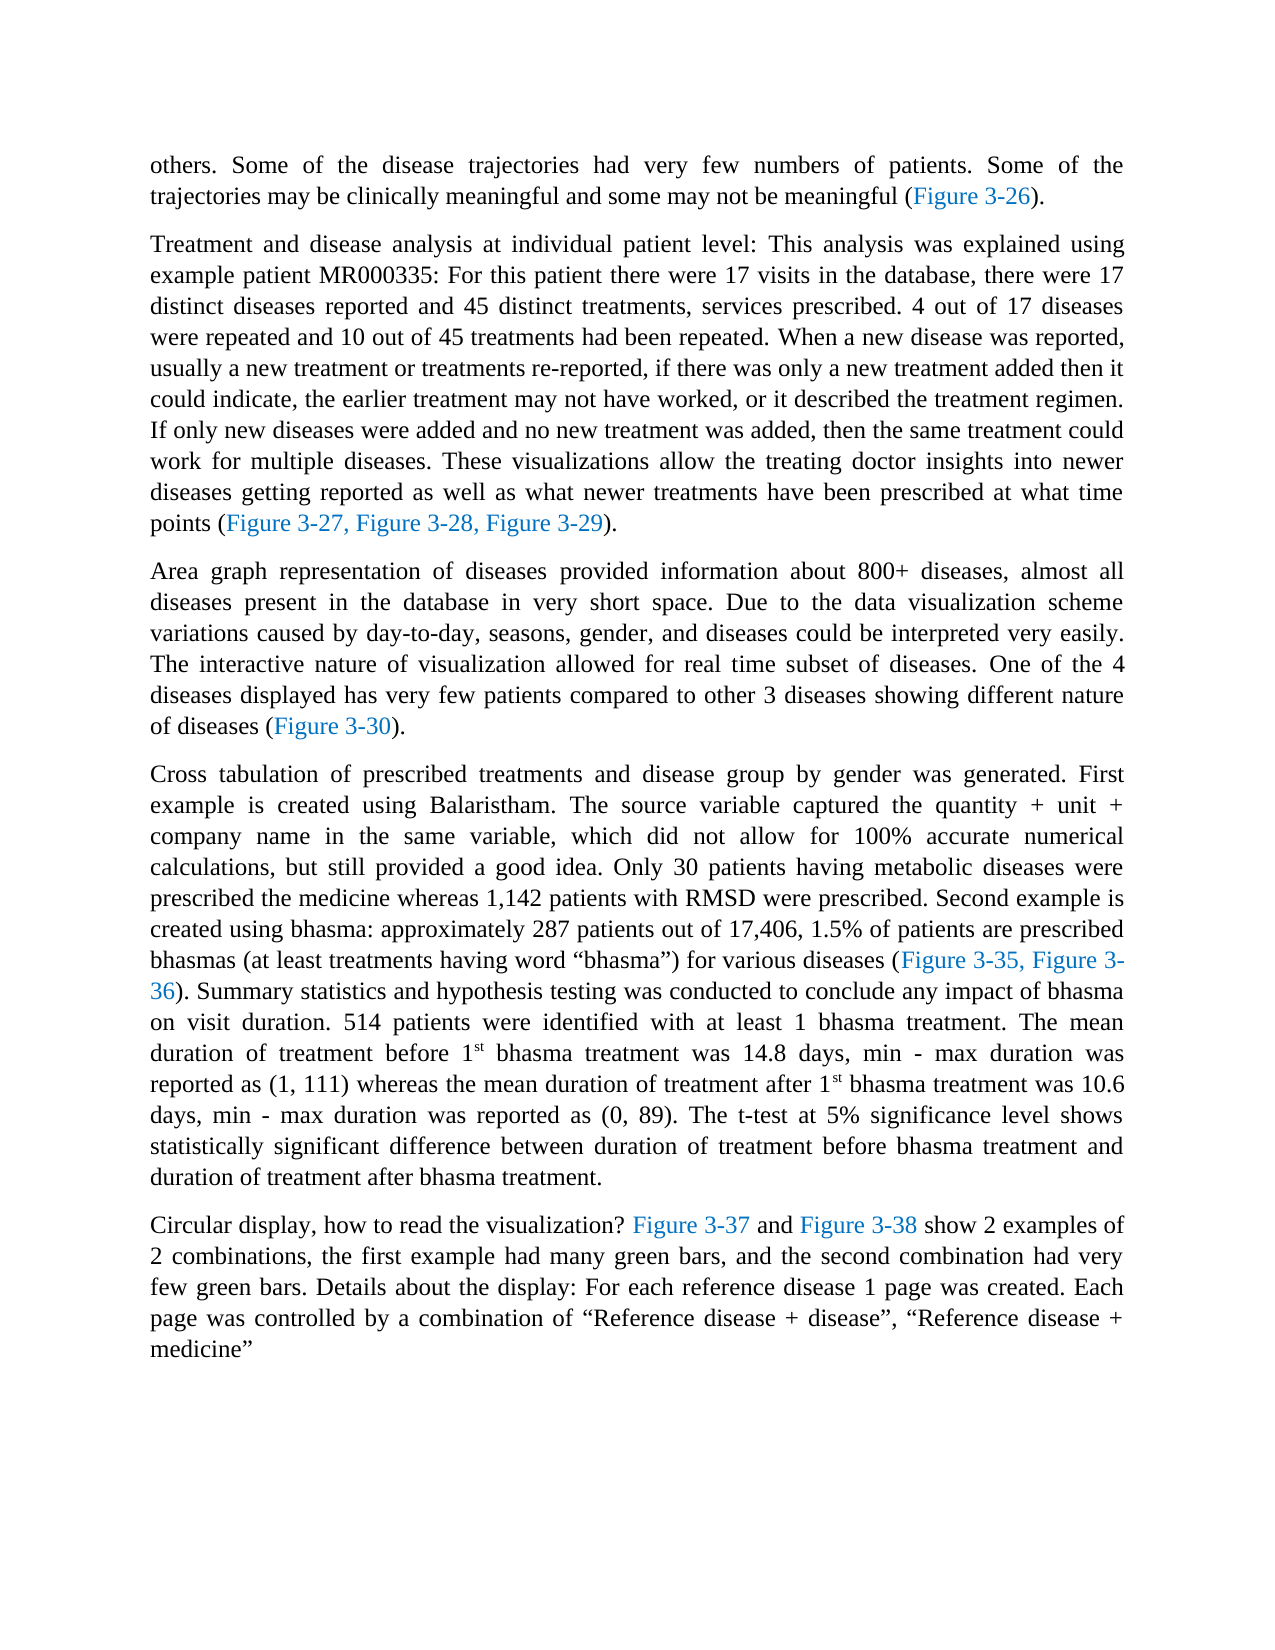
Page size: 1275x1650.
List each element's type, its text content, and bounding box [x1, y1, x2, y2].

text Cross tabulation of prescribed treatments and disease group by gender was generated. First example is created using Balaristham. The source variable captured the quantity + unit + company name in the same variable, which did not allow for 100% accurate numerical calculations, but still provided a good idea. Only 30 patients having metabolic diseases were prescribed the medicine whereas 1,142 patients with RMSD were prescribed. Second example is created using bhasma: approximately 287 patients out of 17,406, 1.5% of patients are prescribed bhasmas (at least treatments having word “bhasma”) for various diseases (Figure 3-35, Figure 3-36). Summary statistics and hypothesis testing was conducted to conclude any impact of bhasma on visit duration. 514 patients were identified with at least 1 bhasma treatment. The mean duration of treatment before 1st bhasma treatment was 14.8 days, min - max duration was reported as (1, 111) whereas the mean duration of treatment after 1st bhasma treatment was 10.6 days, min - max duration was reported as (0, 89). The t-test at 5% significance level shows statistically significant difference between duration of treatment before bhasma treatment and duration of treatment after bhasma treatment. [150, 759, 1125, 1191]
text Circular display, how to read the visualization? Figure 3-37 and Figure 3-38 show 2 examples of 2 combinations, the first example had many green bars, and the second combination had very few green bars. Details about the display: For each reference disease 1 page was created. Each page was controlled by a combination of “Reference disease + disease”, “Reference disease + medicine” [150, 1210, 1125, 1363]
text Treatment and disease analysis at individual patient level: This analysis was explained using example patient MR000335: For this patient there were 17 visits in the database, there were 17 distinct diseases reported and 45 distinct treatments, services prescribed. 4 out of 17 diseases were repeated and 10 out of 45 treatments had been repeated. When a new disease was reported, usually a new treatment or treatments re-reported, if there was only a new treatment added then it could indicate, the earlier treatment may not have worked, or it described the treatment regimen. If only new diseases were added and no new treatment was added, then the same treatment could work for multiple diseases. These visualizations allow the treating doctor insights into newer diseases getting reported as well as what newer treatments have been prescribed at what time points (Figure 3-27, Figure 3-28, Figure 3-29). [150, 229, 1125, 537]
text Area graph representation of diseases provided information about 800+ diseases, almost all diseases present in the database in very short space. Due to the data visualization scheme variations caused by day-to-day, seasons, gender, and diseases could be interpreted very easily. The interactive nature of visualization allowed for real time subset of diseases. One of the 4 diseases displayed has very few patients compared to other 3 diseases showing different nature of diseases (Figure 3-30). [150, 556, 1125, 740]
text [150, 150, 1125, 210]
